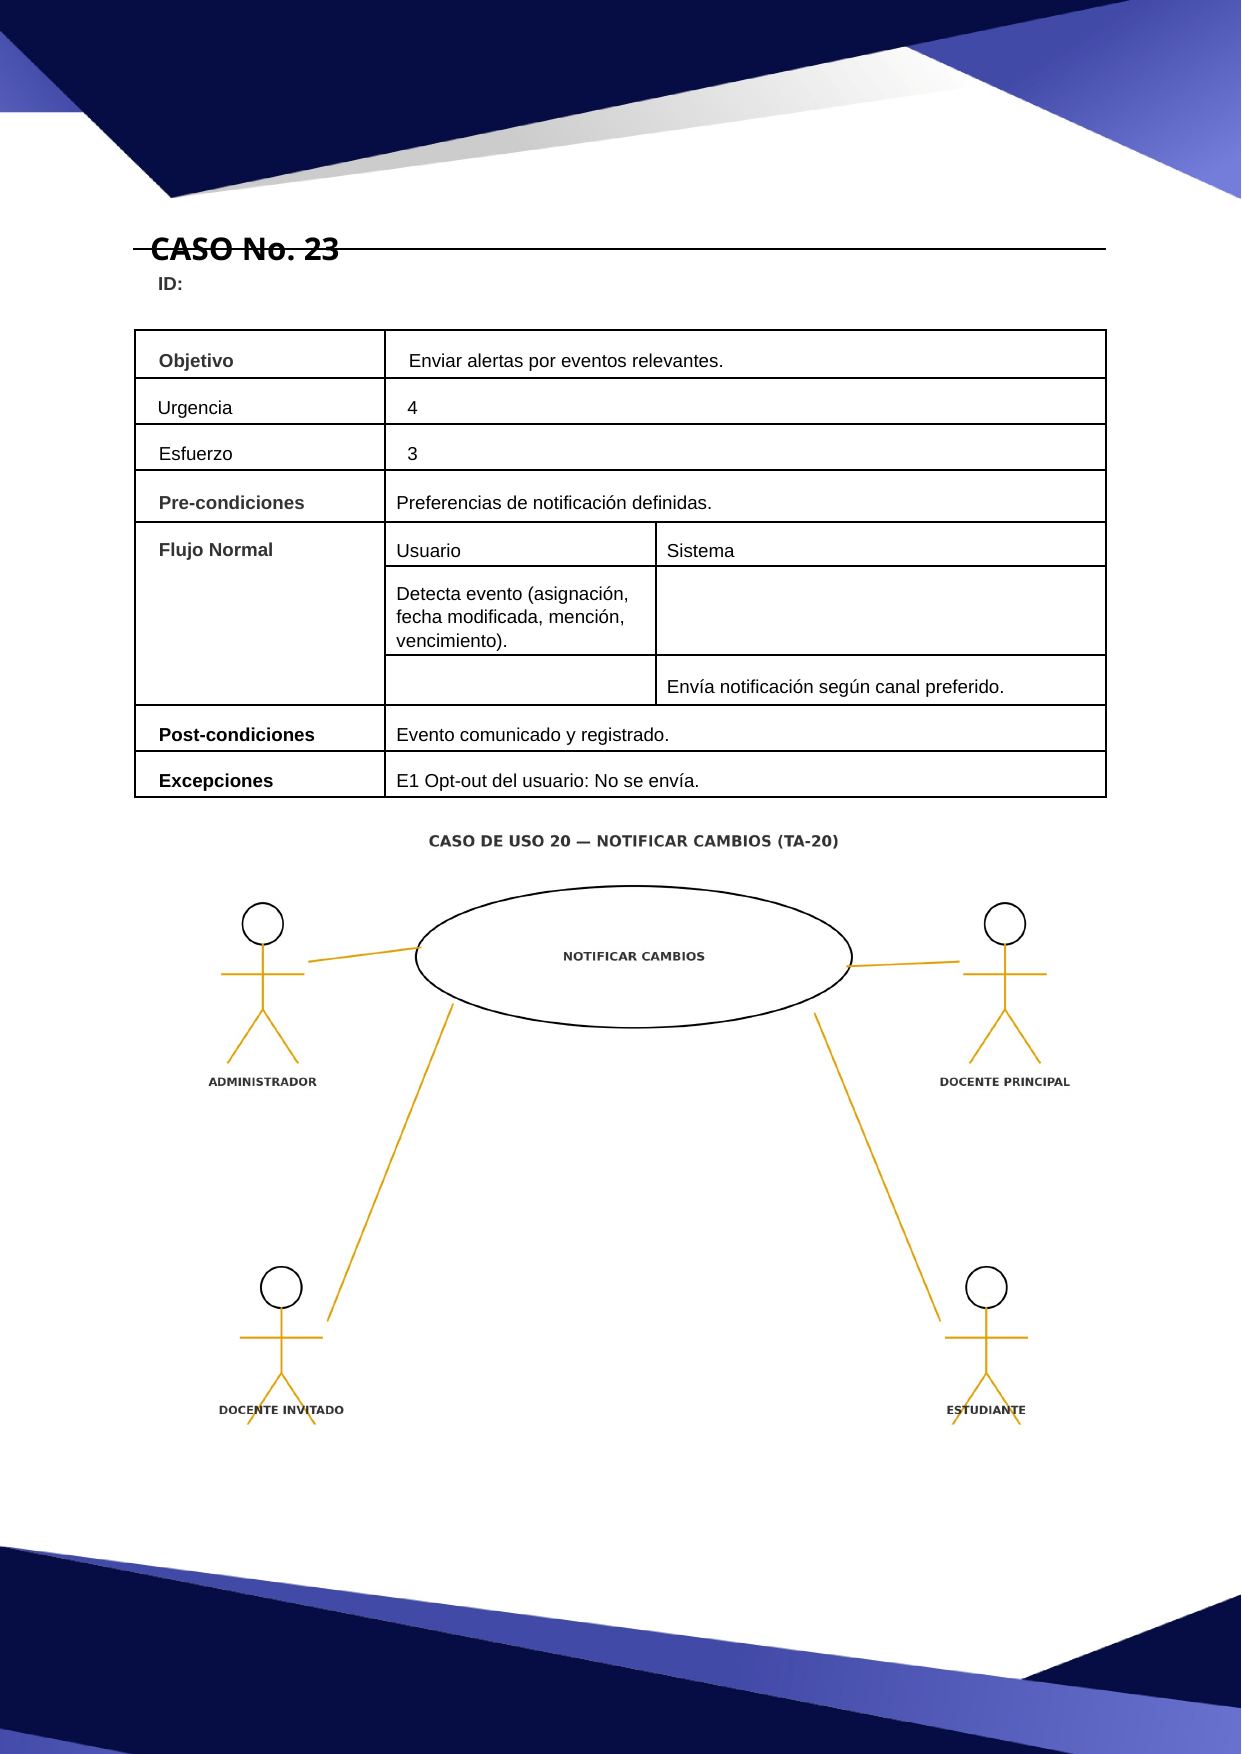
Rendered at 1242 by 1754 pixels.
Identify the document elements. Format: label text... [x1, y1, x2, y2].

table_cell Evento comunicado y registrado. [386, 706, 1105, 750]
picture [0, 0, 1241, 1754]
table_cell [386, 656, 655, 704]
table_cell Usuario [386, 523, 655, 564]
table_cell Preferencias de notificación definidas. [386, 471, 1105, 521]
table_cell Sistema [657, 523, 1105, 564]
table_cell Detecta evento (asignación, fecha modificada, mención, vencimiento). [386, 567, 655, 654]
table_cell Excepciones [136, 752, 384, 796]
table_cell [657, 567, 1105, 654]
table_cell 3 [386, 425, 1105, 469]
table_cell Urgencia [136, 379, 384, 423]
table_cell Objetivo [136, 331, 384, 377]
table_cell E1 Opt-out del usuario: No se envía. [386, 752, 1105, 796]
table_cell Enviar alertas por eventos relevantes. [386, 331, 1105, 377]
table_cell Envía notificación según canal preferido. [657, 656, 1105, 704]
table_cell Pre-condiciones [136, 471, 384, 521]
table_cell Flujo Normal [136, 523, 384, 704]
table_cell 4 [386, 379, 1105, 423]
table_cell Post-condiciones [136, 706, 384, 750]
table_cell Esfuerzo [136, 425, 384, 469]
